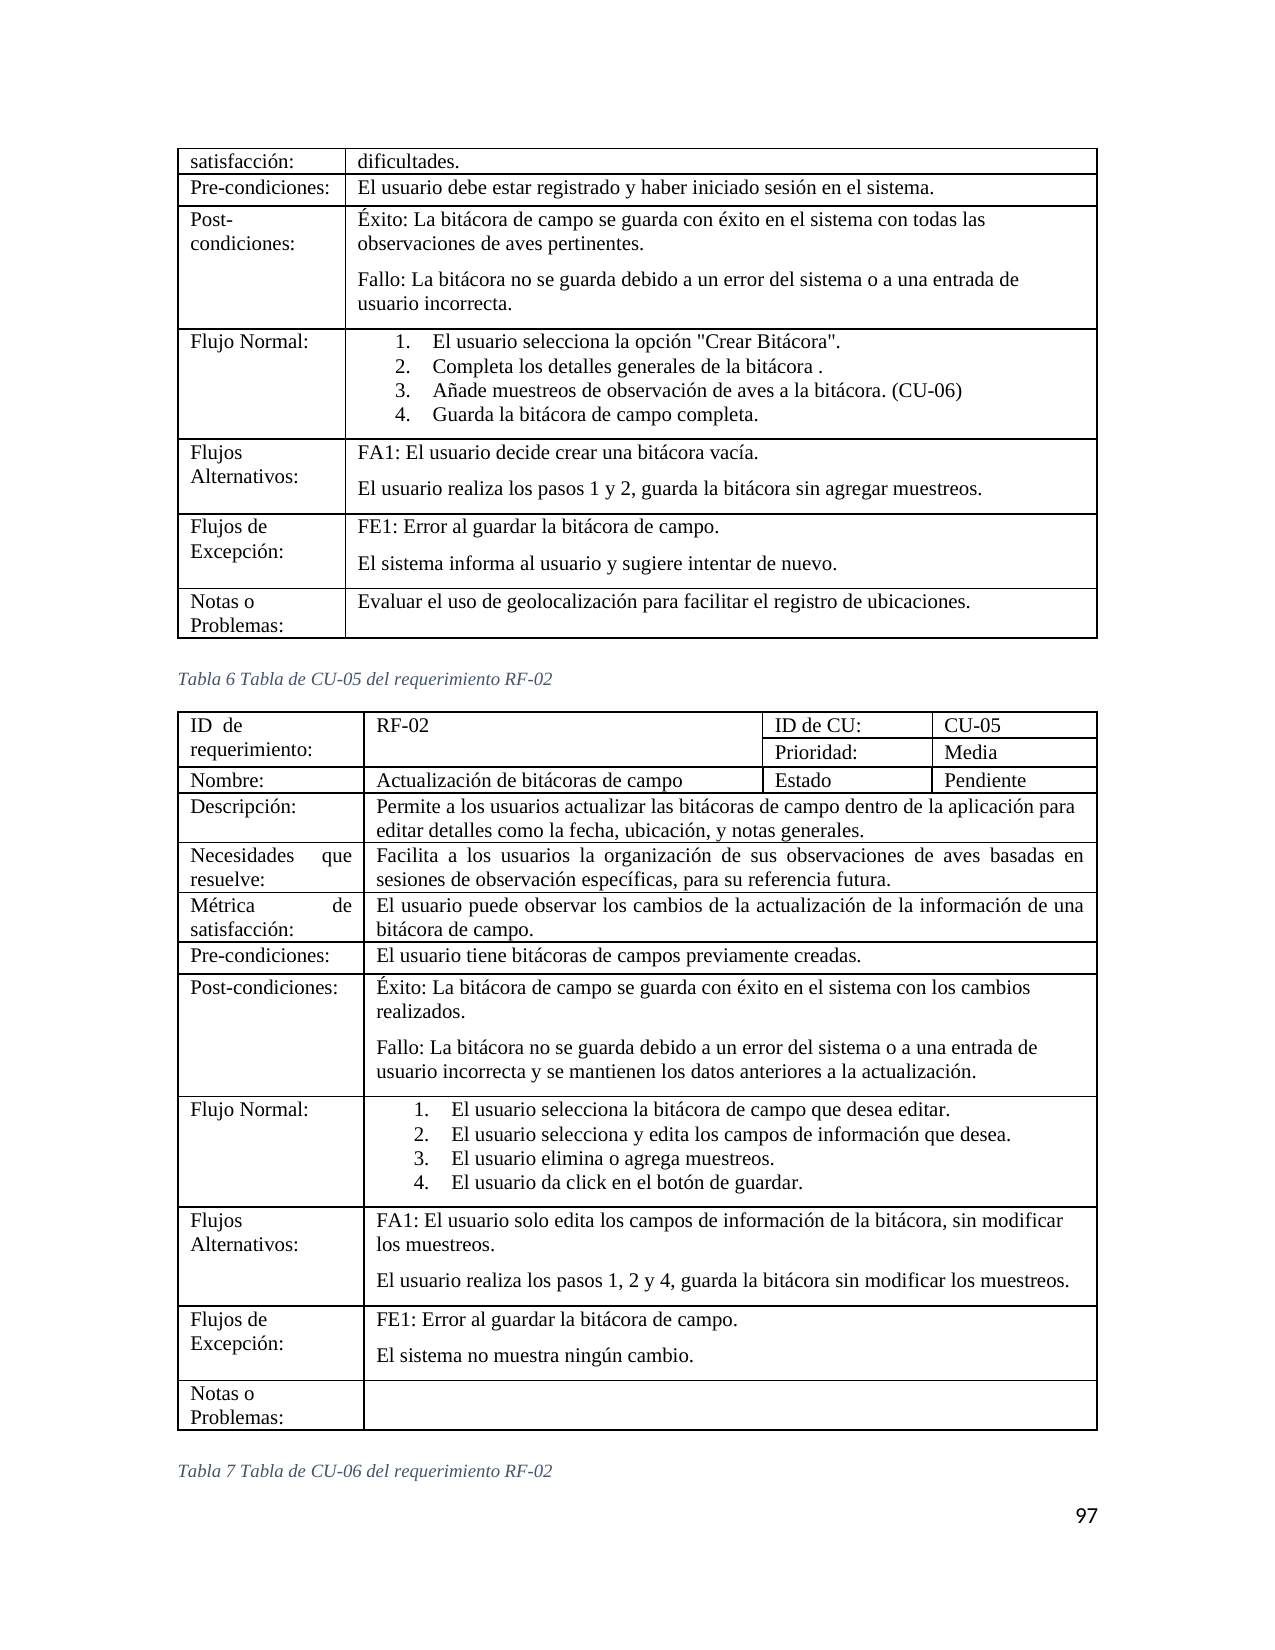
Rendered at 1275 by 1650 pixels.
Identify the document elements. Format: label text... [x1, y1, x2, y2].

table_cell Flujos de Excepción: [179, 515, 345, 588]
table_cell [346, 149, 1096, 173]
table_cell El usuario puede observar los cambios de la actualización de la información de una bitácora de campo. [365, 893, 1096, 941]
table_cell El usuario tiene bitácoras de campos previamente creadas. [365, 943, 1096, 973]
table_cell El usuario selecciona la bitácora de campo que desea editar. El usuario selecciona y edita los campos de información que desea. El usuario elimina o agrega muestreos. El usuario da click en el botón de guardar. [365, 1097, 1096, 1206]
table_header RF-02 [365, 713, 762, 766]
table_cell Permite a los usuarios actualizar las bitácoras de campo dentro de la aplicación para editar detalles como la fecha, ubicación, y notas generales. [365, 794, 1096, 842]
table_cell El usuario selecciona la opción "Crear Bitácora". Completa los detalles generales de la bitácora . Añade muestreos de observación de aves a la bitácora. (CU-06) Guarda la bitácora de campo completa. [346, 330, 1096, 438]
table_cell [365, 1381, 1096, 1429]
table_cell Flujos Alternativos: [179, 440, 345, 513]
table_cell Notas o Problemas: [179, 1381, 363, 1429]
text Tabla 7 Tabla de CU-06 del requerimiento RF-02 [177, 1460, 1098, 1482]
table_cell FE1: Error al guardar la bitácora de campo. El sistema no muestra ningún cambio. [365, 1307, 1096, 1379]
table_cell Estado [764, 768, 931, 792]
table_cell Flujos Alternativos: [179, 1208, 363, 1305]
table_header CU-05 [933, 713, 1096, 737]
table_cell Facilita a los usuarios la organización de sus observaciones de aves basadas en sesiones de observación específicas, para su referencia futura. [365, 843, 1096, 891]
table_cell El usuario debe estar registrado y haber iniciado sesión en el sistema. [346, 175, 1096, 205]
table_cell Flujo Normal: [179, 1097, 363, 1206]
table_cell Prioridad: [763, 739, 932, 766]
table_cell FA1: El usuario solo edita los campos de información de la bitácora, sin modificar los muestreos. El usuario realiza los pasos 1, 2 y 4, guarda la bitácora sin modificar los muestreos. [365, 1208, 1096, 1305]
table_cell Éxito: La bitácora de campo se guarda con éxito en el sistema con todas las observaciones de aves pertinentes. Fallo: La bitácora no se guarda debido a un error del sistema o a una entrada de usuario incorrecta. [346, 207, 1096, 328]
table_cell Pendiente [933, 768, 1096, 792]
table_cell Pre-condiciones: [179, 175, 345, 205]
table_cell Evaluar el uso de geolocalización para facilitar el registro de ubicaciones. [346, 589, 1096, 637]
table_cell FE1: Error al guardar la bitácora de campo. El sistema informa al usuario y sugiere intentar de nuevo. [346, 515, 1096, 588]
table_cell Media [933, 739, 1096, 766]
table_cell Descripción: [179, 794, 363, 842]
table_cell Actualización de bitácoras de campo [365, 768, 762, 792]
table_cell Post-condiciones: [179, 975, 363, 1096]
table_cell Notas o Problemas: [179, 589, 345, 637]
table_header ID de CU: [763, 713, 932, 737]
table_cell Post-condiciones: [179, 207, 345, 328]
table_cell Flujo Normal: [179, 330, 345, 438]
table_cell Pre-condiciones: [179, 943, 363, 973]
table_cell Éxito: La bitácora de campo se guarda con éxito en el sistema con los cambios realizados. Fallo: La bitácora no se guarda debido a un error del sistema o a una entrada de usuario incorrecta y se mantienen los datos anteriores a la actualización. [365, 975, 1096, 1096]
table_cell FA1: El usuario decide crear una bitácora vacía. El usuario realiza los pasos 1 y 2, guarda la bitácora sin agregar muestreos. [346, 440, 1096, 513]
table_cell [179, 149, 345, 173]
table_cell Flujos de Excepción: [179, 1307, 363, 1379]
table_cell Necesidades que resuelve: [179, 843, 363, 891]
text Tabla 6 Tabla de CU-05 del requerimiento RF-02 [177, 668, 1098, 690]
table_header ID de requerimiento: [179, 713, 363, 766]
table_cell Métrica de satisfacción: [179, 893, 363, 941]
table_cell Nombre: [179, 768, 363, 792]
